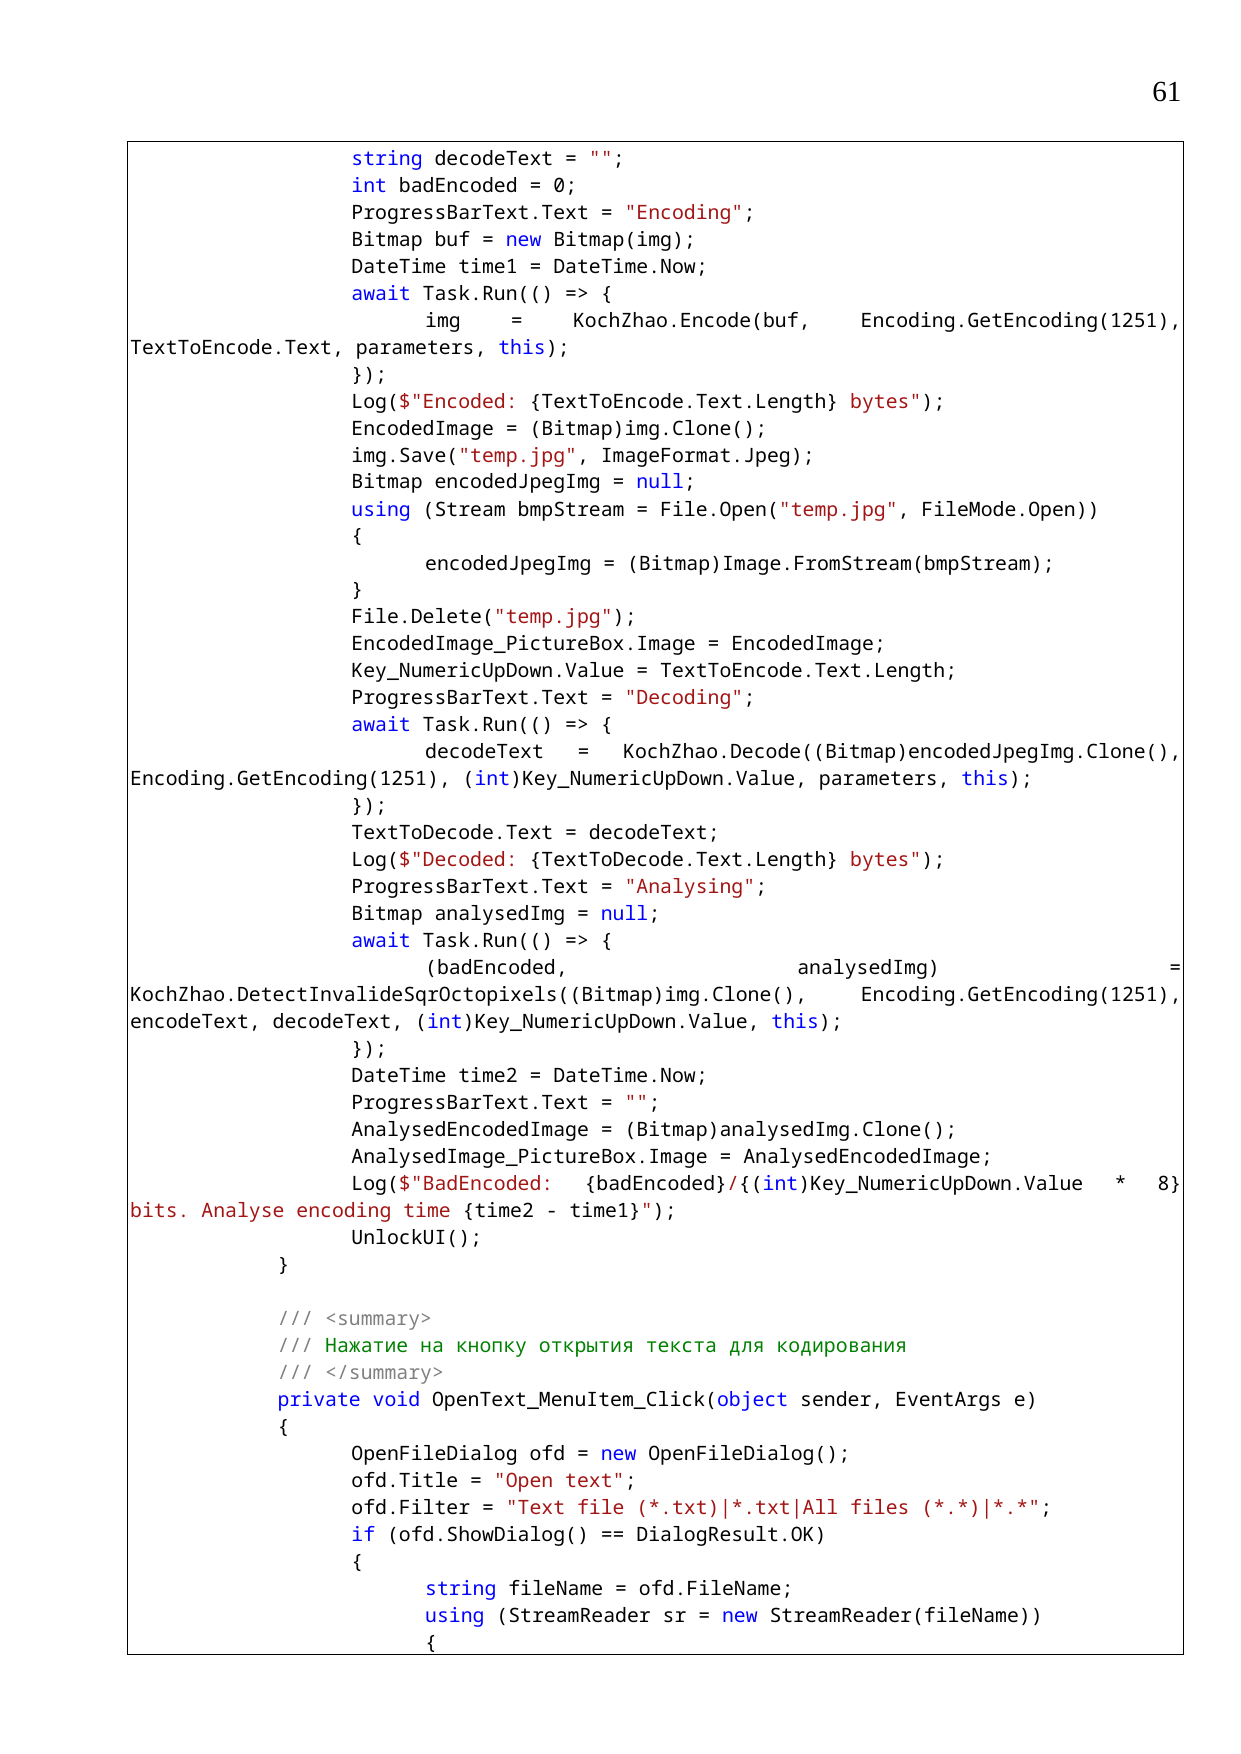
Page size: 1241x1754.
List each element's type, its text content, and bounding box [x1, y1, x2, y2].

text Bitmap analysedImg = null; [130, 899, 1181, 926]
text AnalysedImage_PictureBox.Image = AnalysedEncodedImage; [130, 1142, 1181, 1169]
text Bitmap encodedJpegImg = null; [130, 468, 1181, 495]
text string fileName = ofd.FileName; [130, 1574, 1181, 1601]
text /// <summary> [130, 1304, 1181, 1331]
text Log($"Decoded: {TextToDecode.Text.Length} bytes"); [130, 846, 1181, 872]
text /// Нажатие на кнопку открытия текста для кодирования [130, 1331, 1181, 1358]
text img.Save("temp.jpg", ImageFormat.Jpeg); [130, 441, 1181, 468]
text (badEncoded, analysedImg) = KochZhao.DetectInvalideSqrOctopixels((Bitmap)img.Clone(), Encoding.GetEncoding(1251), encodeText, decodeText, (int)Key_NumericUpDown.Value, this); [130, 953, 1181, 1034]
text img = KochZhao.Encode(buf, Encoding.GetEncoding(1251), TextToEncode.Text, parameters, this); [130, 306, 1181, 360]
text encodedJpegImg = (Bitmap)Image.FromStream(bmpStream); [130, 549, 1181, 576]
text Bitmap buf = new Bitmap(img); [130, 225, 1181, 252]
text DateTime time2 = DateTime.Now; [130, 1061, 1181, 1088]
text { [130, 1412, 1181, 1439]
text DateTime time1 = DateTime.Now; [130, 252, 1181, 279]
text using (StreamReader sr = new StreamReader(fileName)) [130, 1601, 1181, 1628]
text ProgressBarText.Text = "Encoding"; [130, 198, 1181, 225]
text { [130, 522, 1181, 549]
text /// </summary> [130, 1358, 1181, 1385]
text } [130, 1250, 1181, 1277]
text }); [130, 792, 1181, 818]
text }); [130, 1034, 1181, 1061]
text EncodedImage_PictureBox.Image = EncodedImage; [130, 630, 1181, 657]
text ProgressBarText.Text = ""; [130, 1088, 1181, 1115]
text if (ofd.ShowDialog() == DialogResult.OK) [130, 1520, 1181, 1547]
text AnalysedEncodedImage = (Bitmap)analysedImg.Clone(); [130, 1115, 1181, 1142]
text { [130, 1628, 1181, 1654]
text decodeText = KochZhao.Decode((Bitmap)encodedJpegImg.Clone(), Encoding.GetEncoding(1251), (int)Key_NumericUpDown.Value, parameters, this); [130, 738, 1181, 792]
text Log($"BadEncoded: {badEncoded}/{(int)Key_NumericUpDown.Value * 8} bits. Analyse encoding time {time2 - time1}"); [130, 1169, 1181, 1223]
text ofd.Title = "Open text"; [130, 1466, 1181, 1493]
text { [130, 1547, 1181, 1574]
text ProgressBarText.Text = "Decoding"; [130, 684, 1181, 711]
text await Task.Run(() => { [130, 279, 1181, 306]
text await Task.Run(() => { [130, 711, 1181, 738]
text Log($"Encoded: {TextToEncode.Text.Length} bytes"); [130, 387, 1181, 414]
text await Task.Run(() => { [130, 926, 1181, 953]
text File.Delete("temp.jpg"); [130, 603, 1181, 630]
text private void OpenText_MenuItem_Click(object sender, EventArgs e) [130, 1385, 1181, 1412]
text TextToDecode.Text = decodeText; [130, 818, 1181, 846]
text }); [130, 360, 1181, 387]
text EncodedImage = (Bitmap)img.Clone(); [130, 414, 1181, 441]
text int badEncoded = 0; [130, 171, 1181, 198]
text OpenFileDialog ofd = new OpenFileDialog(); [130, 1439, 1181, 1466]
text UnlockUI(); [130, 1223, 1181, 1250]
text string decodeText = ""; [128, 142, 1183, 171]
text using (Stream bmpStream = File.Open("temp.jpg", FileMode.Open)) [130, 495, 1181, 522]
text } [130, 576, 1181, 603]
text Key_NumericUpDown.Value = TextToEncode.Text.Length; [130, 657, 1181, 684]
text ofd.Filter = "Text file (*.txt)|*.txt|All files (*.*)|*.*"; [130, 1493, 1181, 1520]
text ProgressBarText.Text = "Analysing"; [130, 872, 1181, 899]
